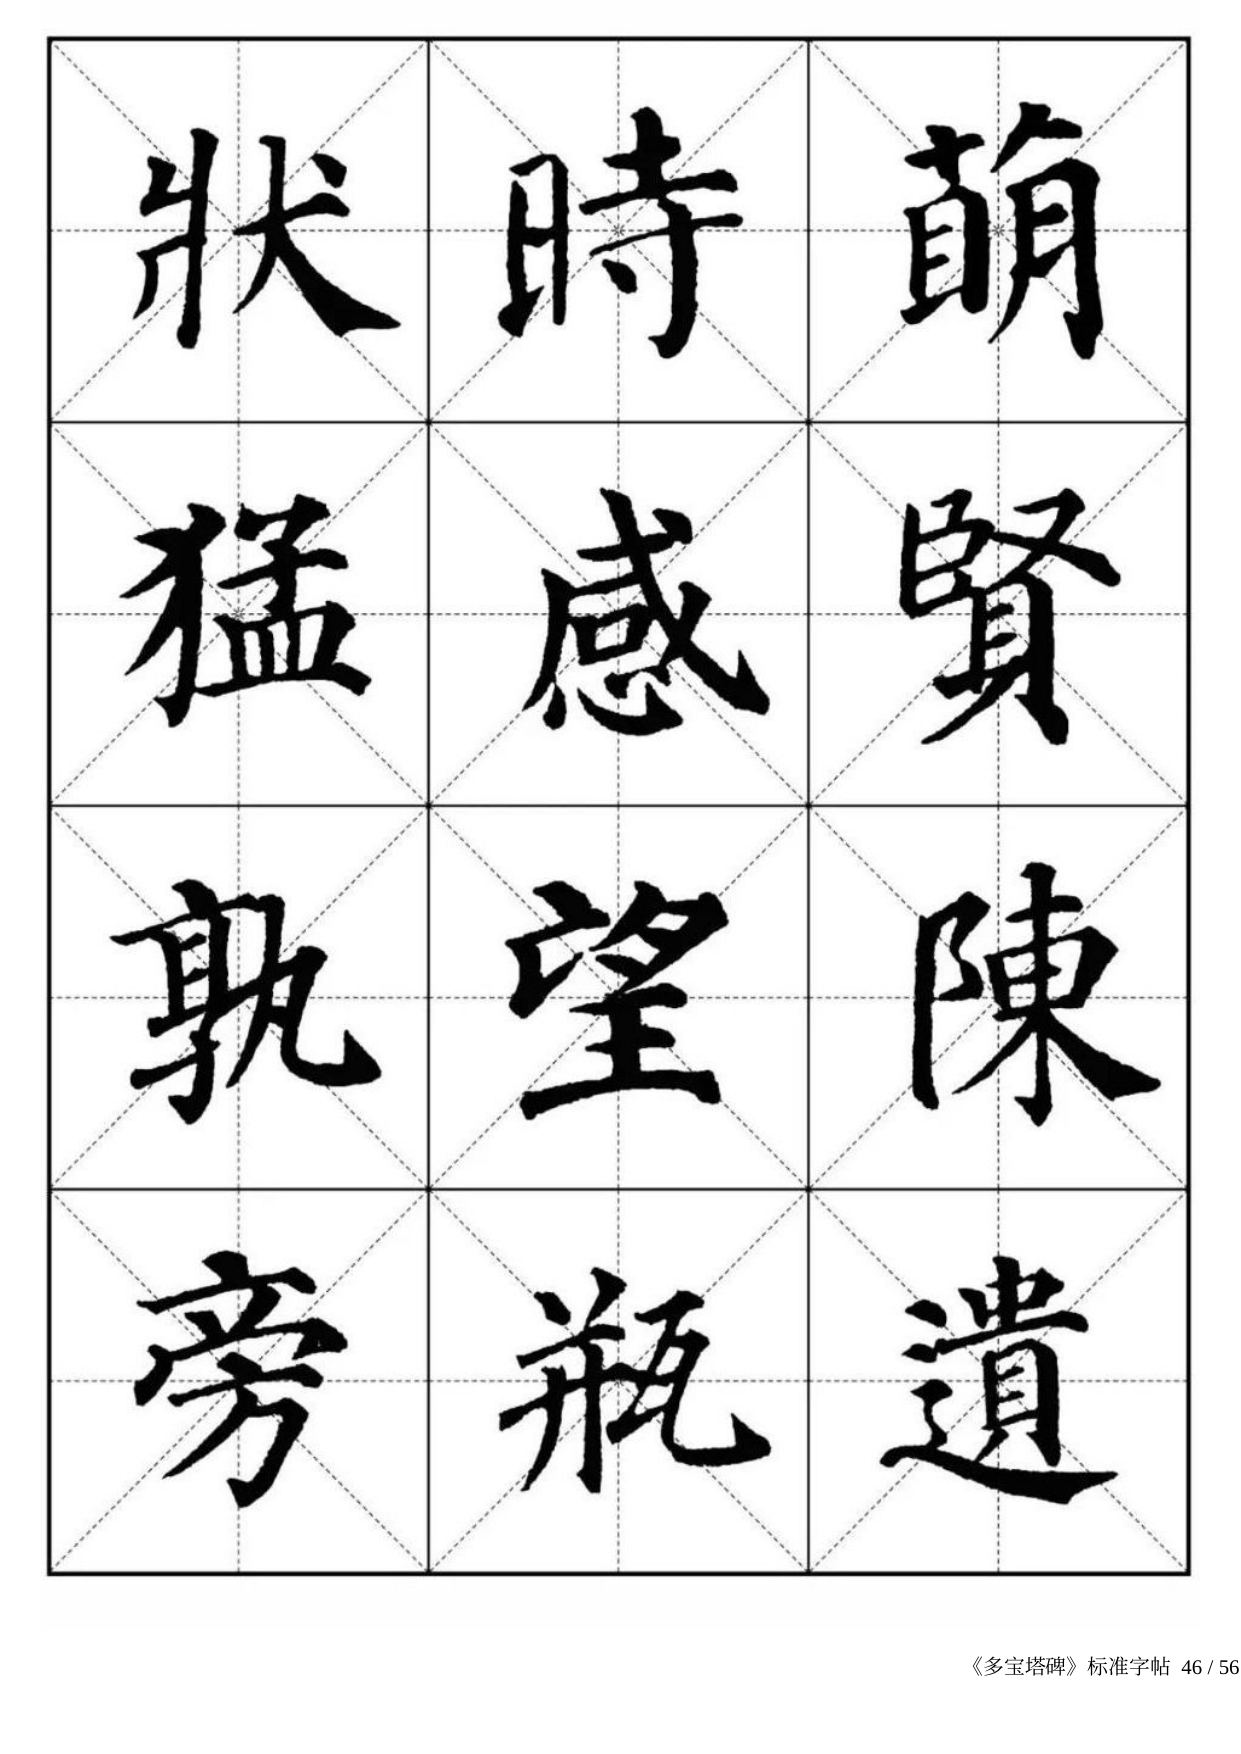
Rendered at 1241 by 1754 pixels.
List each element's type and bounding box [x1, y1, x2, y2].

picture [40, 1, 1200, 1630]
